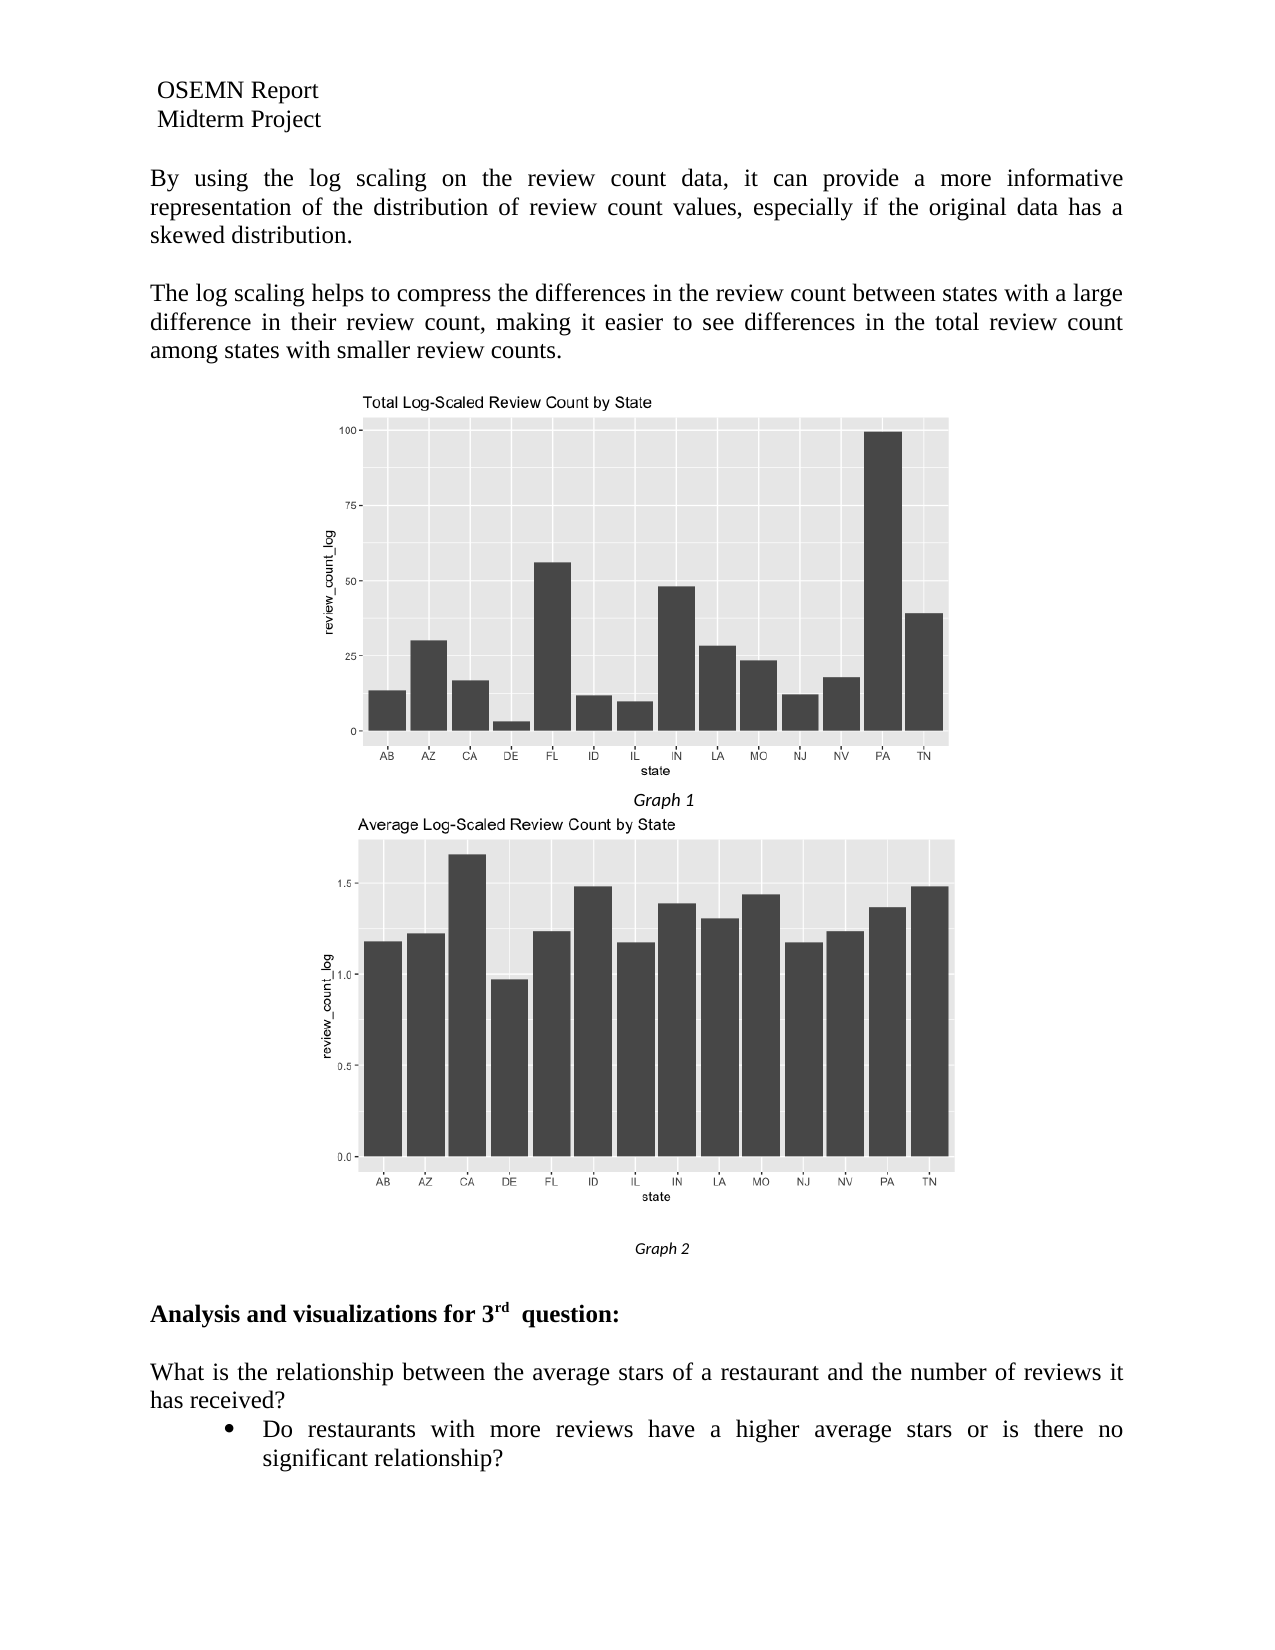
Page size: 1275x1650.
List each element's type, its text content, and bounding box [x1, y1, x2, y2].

text Graph 1 [150, 788, 1125, 811]
text What is the relationship between the average stars of a restaurant and the number of reviews it has received? [150, 1357, 1125, 1414]
list Do restaurants with more reviews have a higher average stars or is there no significant relationship? [225, 1414, 1125, 1472]
picture [314, 811, 960, 1210]
picture [316, 389, 955, 784]
text Analysis and visualizations for 3rd question: [150, 1299, 1125, 1328]
text Graph 2 [150, 1238, 1125, 1259]
text The log scaling helps to compress the differences in the review count between states with a large difference in their review count, making it easier to see differences in the total review count among states with smaller review counts. [150, 249, 1125, 364]
text By using the log scaling on the review count data, it can provide a more informative representation of the distribution of review count values, especially if the original data has a skewed distribution. [150, 163, 1125, 249]
